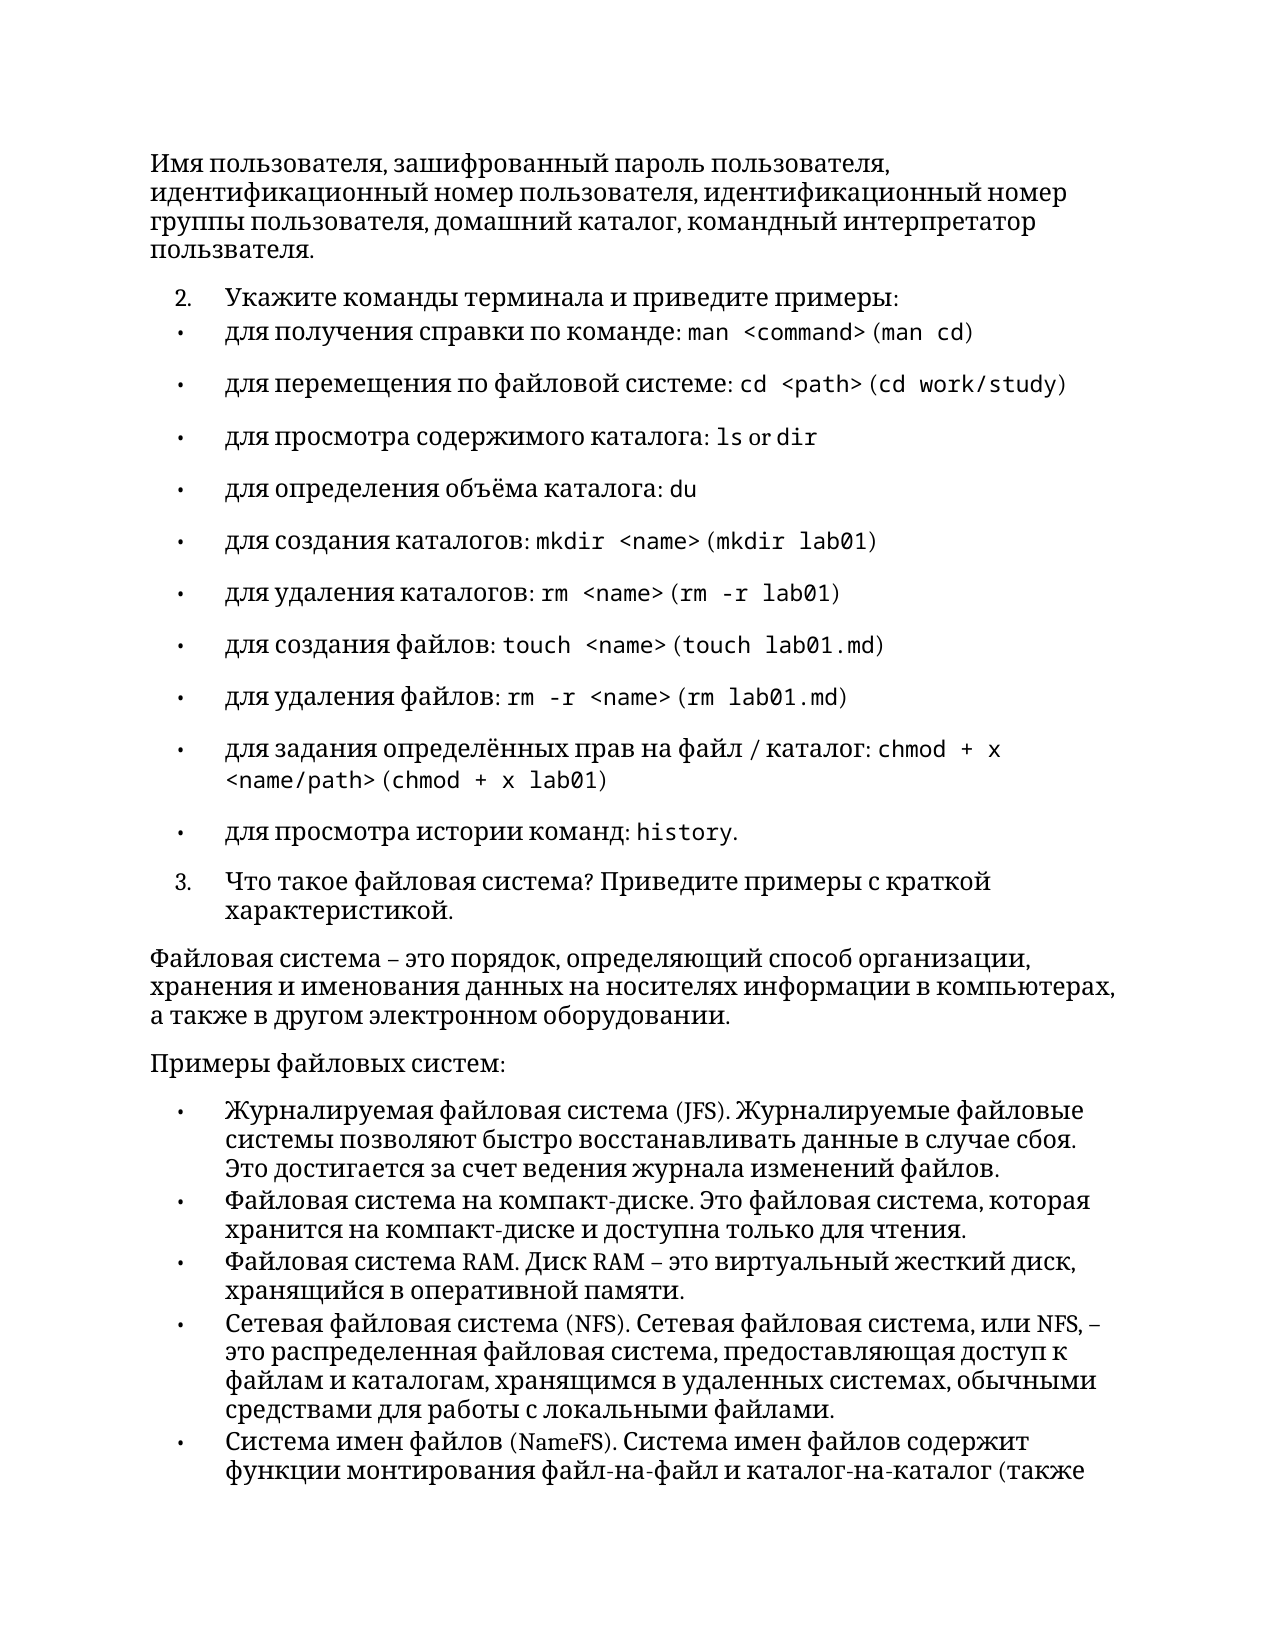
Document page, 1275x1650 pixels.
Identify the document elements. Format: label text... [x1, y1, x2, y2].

list Файловая система RAM. Диск RAM – это виртуальный жесткий диск, хранящийся в оперативной памяти. [175, 1248, 1125, 1306]
text Имя пользователя, зашифрованный пароль пользователя, идентификационный номер пользователя, идентификационный номер группы пользователя, домашний каталог, командный интерпретатор пользвателя. [150, 150, 1125, 265]
list для просмотра истории команд: history. [175, 816, 1125, 847]
list Укажите команды терминала и приведите примеры: [175, 284, 1125, 312]
list для удаления файлов: rm -r <name> (rm lab01.md) [175, 681, 1125, 712]
list для задания определённых прав на файл / каталог: chmod + x <name/path> (chmod + x lab01) [175, 733, 1125, 795]
list для просмотра содержимого каталога: ls or dir [175, 420, 1125, 452]
list для определения объёма каталога: du [175, 472, 1125, 504]
list для создания каталогов: mkdir <name> (mkdir lab01) [175, 524, 1125, 556]
list Что такое файловая система? Приведите примеры с краткой характеристикой. [175, 868, 1125, 926]
list для удаления каталогов: rm <name> (rm -r lab01) [175, 577, 1125, 608]
text Файловая система – это порядок, определяющий способ организации, хранения и именования данных на носителях информации в компьютерах, а также в другом электронном оборудовании. [150, 944, 1125, 1031]
list Журналируемая файловая система (JFS). Журналируемые файловые системы позволяют быстро восстанавливать данные в случае сбоя. Это достигается за счет ведения журнала изменений файлов. [175, 1097, 1125, 1183]
text Примеры файловых систем: [150, 1049, 1125, 1078]
list для получения справки по команде: man <command> (man cd) [175, 316, 1125, 347]
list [175, 1428, 1125, 1486]
list Файловая система на компакт-диске. Это файловая система, которая хранится на компакт-диске и доступна только для чтения. [175, 1187, 1125, 1244]
list Сетевая файловая система (NFS). Сетевая файловая система, или NFS, – это распределенная файловая система, предоставляющая доступ к файлам и каталогам, хранящимся в удаленных системах, обычными средствами для работы с локальными файлами. [175, 1309, 1125, 1424]
list для создания файлов: touch <name> (touch lab01.md) [175, 629, 1125, 660]
list для перемещения по файловой системе: cd <path> (cd work/study) [175, 368, 1125, 399]
